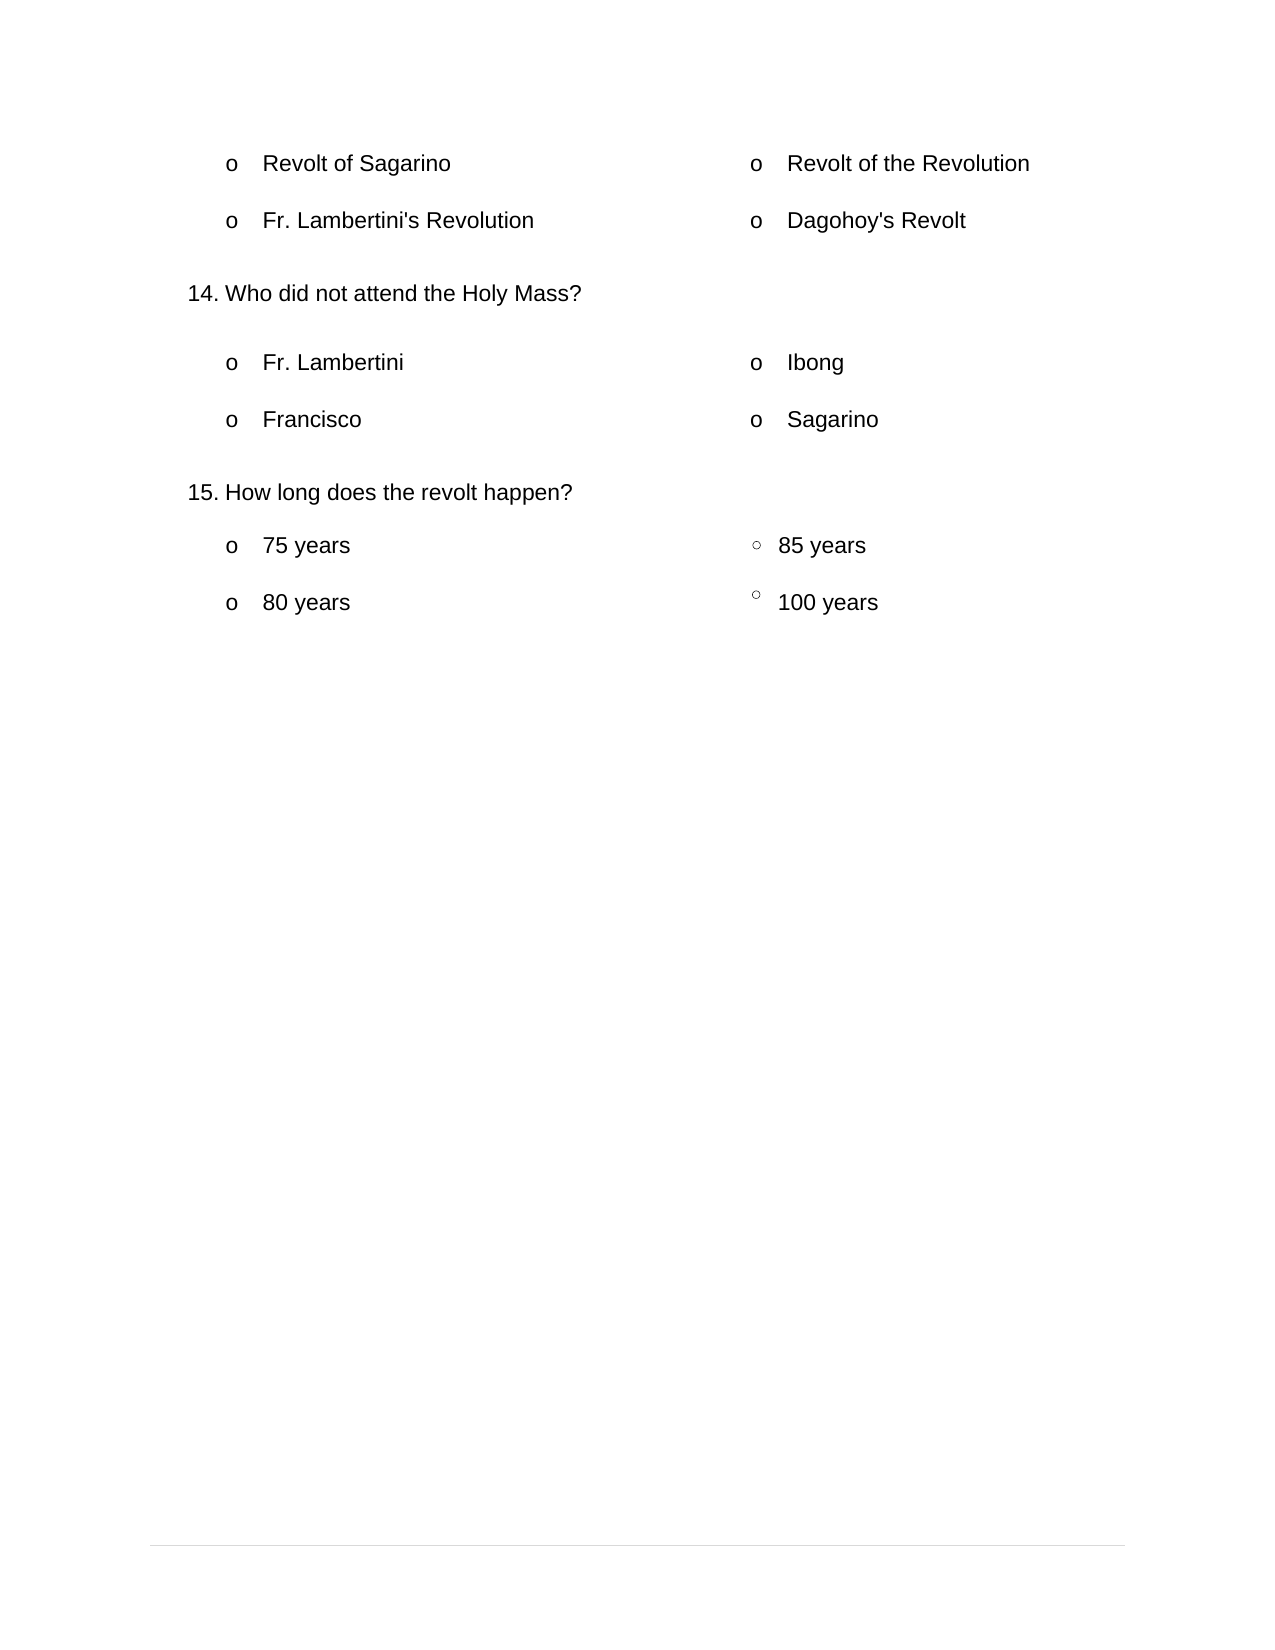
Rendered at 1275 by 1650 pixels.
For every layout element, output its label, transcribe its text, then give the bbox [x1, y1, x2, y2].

list Who did not attend the Holy Mass? [187, 280, 1125, 306]
list 75 years 85 years [225, 532, 1125, 560]
list How long does the revolt happen? [187, 479, 1125, 506]
list Fr. Lambertini [225, 349, 601, 378]
list Sagarino [749, 406, 1125, 434]
list Ibong [749, 349, 1125, 378]
list Revolt of the Revolution [749, 150, 1125, 178]
list Francisco [225, 406, 601, 434]
list 80 years 100 years [225, 589, 1125, 617]
list Dagohoy's Revolt [749, 207, 1125, 235]
list Fr. Lambertini's Revolution [225, 207, 601, 235]
list Revolt of Sagarino [225, 150, 601, 178]
